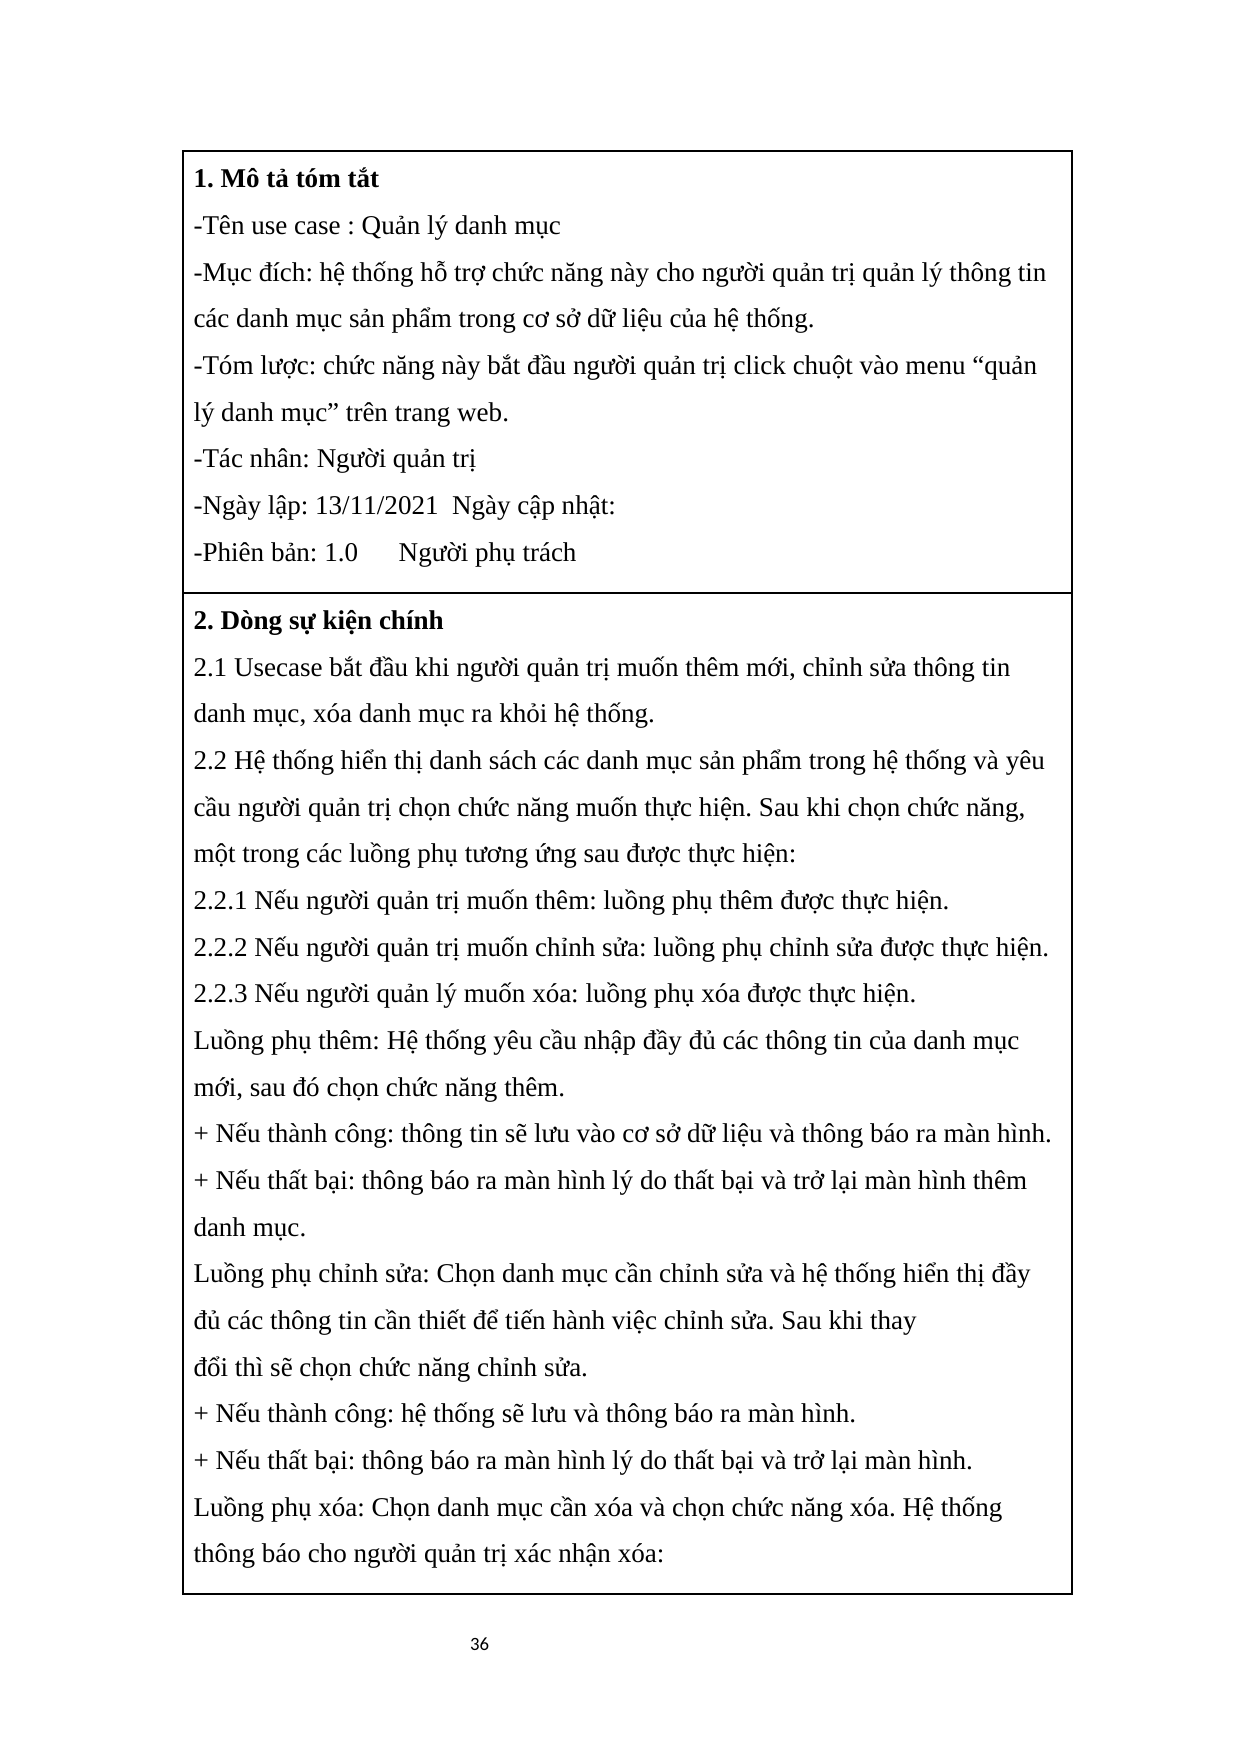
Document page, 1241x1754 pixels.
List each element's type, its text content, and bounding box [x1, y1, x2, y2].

table_header 1. Mô tả tóm tắt -Tên use case : Quản lý danh mục -Mục đích: hệ thống hỗ trợ chức năng này cho người quản trị quản lý thông tin các danh mục sản phẩm trong cơ sở dữ liệu của hệ thống. -Tóm lược: chức năng này bắt đầu người quản trị click chuột vào menu “quản lý danh mục” trên trang web. -Tác nhân: Người quản trị -Ngày lập: 13/11/2021 Ngày cập nhật: -Phiên bản: 1.0 Người phụ trách [184, 152, 1071, 592]
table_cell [184, 594, 1071, 1593]
